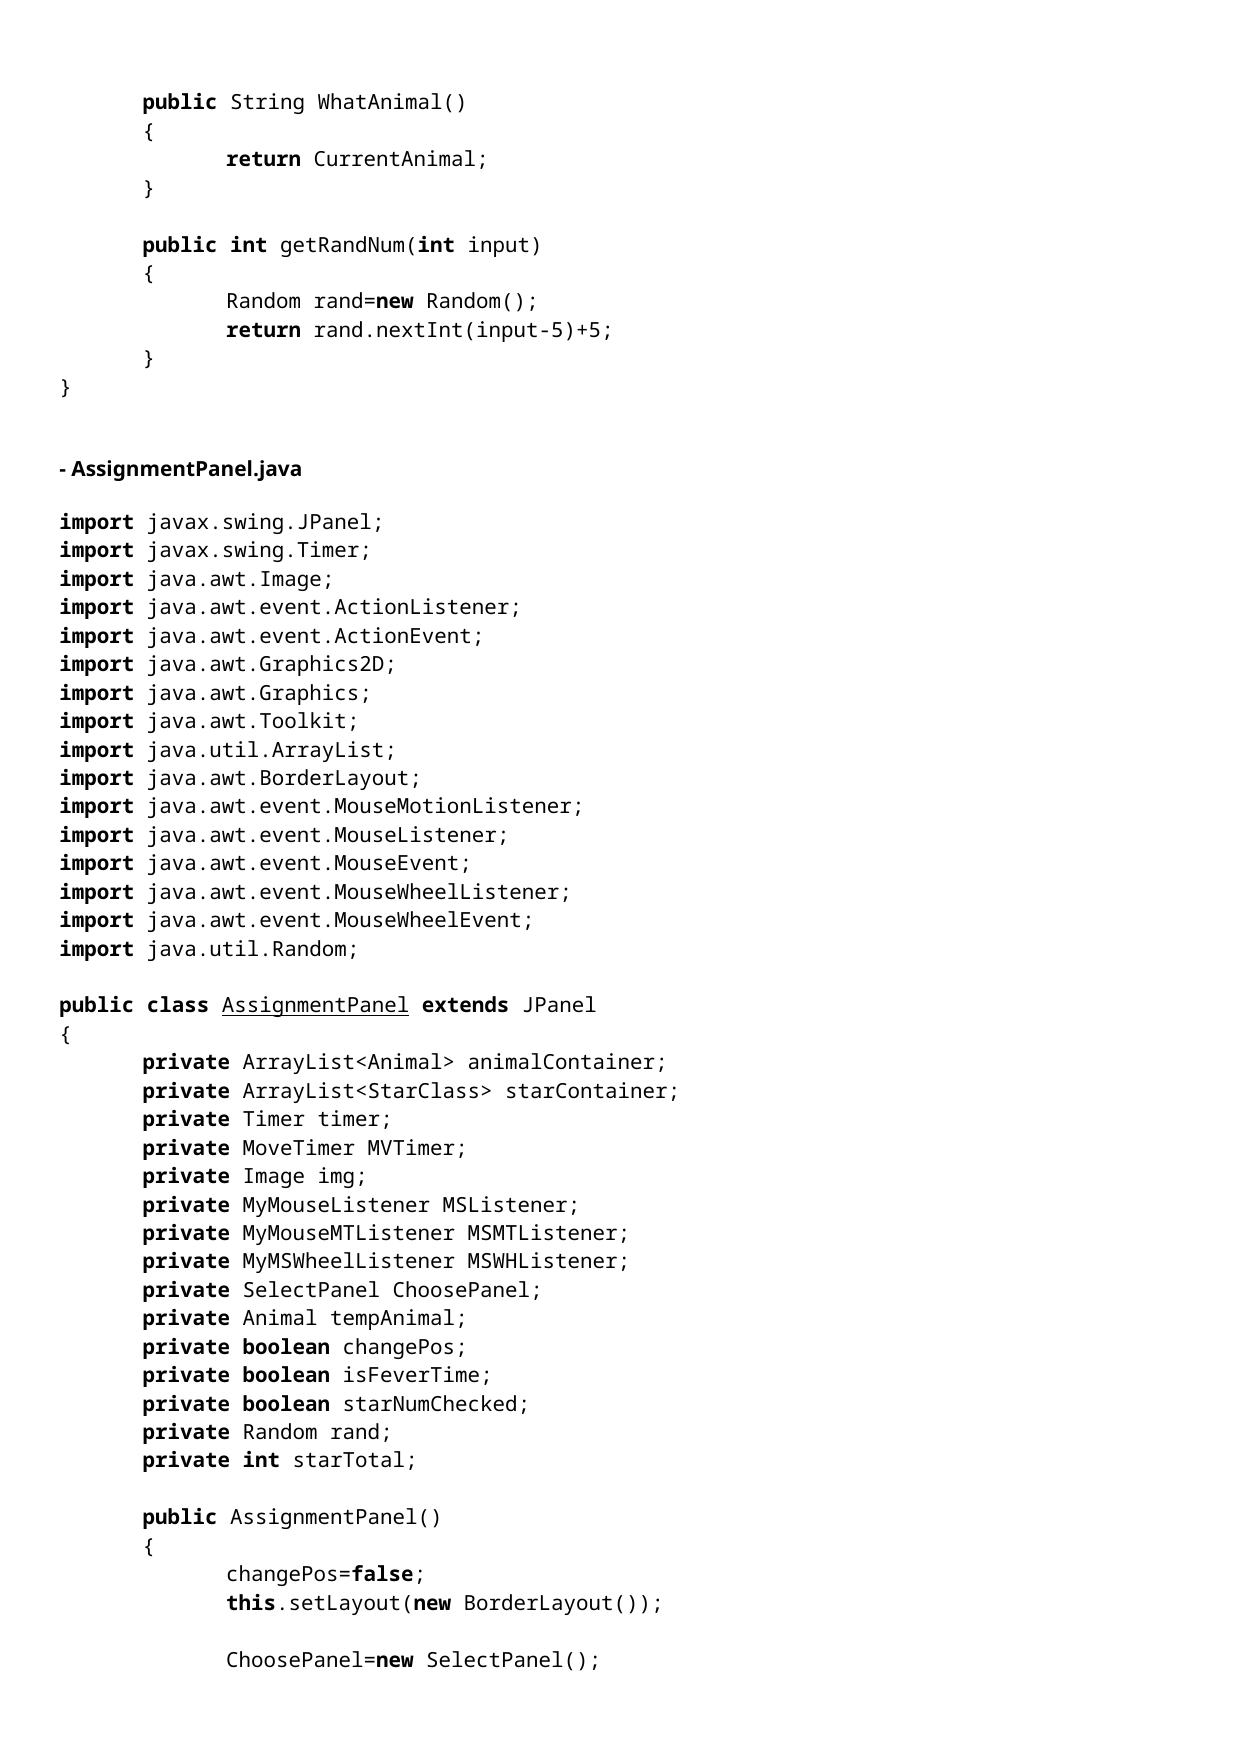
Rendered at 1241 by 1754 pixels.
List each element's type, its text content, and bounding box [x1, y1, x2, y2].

text import java.awt.BorderLayout; [59, 763, 1181, 792]
text private MoveTimer MVTimer; [59, 1133, 1181, 1161]
text this.setLayout(new BorderLayout()); [59, 1588, 1181, 1616]
text public AssignmentPanel() [59, 1502, 1181, 1531]
text return CurrentAnimal; [59, 144, 1181, 173]
text } [59, 372, 1181, 400]
text changePos=false; [59, 1559, 1181, 1588]
text import java.awt.event.MouseWheelListener; [59, 877, 1181, 905]
text private int starTotal; [59, 1446, 1181, 1474]
text import java.awt.event.MouseWheelEvent; [59, 905, 1181, 934]
text private boolean starNumChecked; [59, 1389, 1181, 1417]
text { [59, 116, 1181, 144]
text { [59, 258, 1181, 287]
text import java.awt.event.MouseEvent; [59, 848, 1181, 877]
text } [59, 343, 1181, 372]
text private MyMSWheelListener MSWHListener; [59, 1247, 1181, 1275]
text public class AssignmentPanel extends JPanel [59, 991, 1181, 1019]
text private Image img; [59, 1161, 1181, 1190]
text - AssignmentPanel.java [59, 454, 1181, 482]
text import java.awt.event.MouseListener; [59, 820, 1181, 848]
text import java.util.ArrayList; [59, 735, 1181, 763]
text import java.awt.Graphics2D; [59, 649, 1181, 678]
text public String WhatAnimal() [59, 87, 1181, 116]
text private boolean changePos; [59, 1332, 1181, 1360]
text import java.awt.event.ActionEvent; [59, 621, 1181, 649]
text private ArrayList<StarClass> starContainer; [59, 1076, 1181, 1104]
text private MyMouseListener MSListener; [59, 1190, 1181, 1218]
text Random rand=new Random(); [59, 287, 1181, 315]
text public int getRandNum(int input) [59, 230, 1181, 258]
text import javax.swing.JPanel; [59, 507, 1181, 536]
text private Timer timer; [59, 1104, 1181, 1133]
text import javax.swing.Timer; [59, 536, 1181, 564]
text private SelectPanel ChoosePanel; [59, 1275, 1181, 1303]
text import java.util.Random; [59, 934, 1181, 962]
text { [59, 1531, 1181, 1559]
text import java.awt.Toolkit; [59, 706, 1181, 735]
text import java.awt.Graphics; [59, 678, 1181, 706]
text ChoosePanel=new SelectPanel(); [59, 1645, 1181, 1673]
text private boolean isFeverTime; [59, 1360, 1181, 1389]
text private Animal tempAnimal; [59, 1303, 1181, 1332]
text } [59, 173, 1181, 201]
text import java.awt.event.ActionListener; [59, 592, 1181, 621]
text import java.awt.Image; [59, 564, 1181, 592]
text private ArrayList<Animal> animalContainer; [59, 1047, 1181, 1076]
text return rand.nextInt(input-5)+5; [59, 315, 1181, 343]
text { [59, 1019, 1181, 1047]
text private MyMouseMTListener MSMTListener; [59, 1218, 1181, 1247]
text private Random rand; [59, 1417, 1181, 1446]
text import java.awt.event.MouseMotionListener; [59, 792, 1181, 820]
